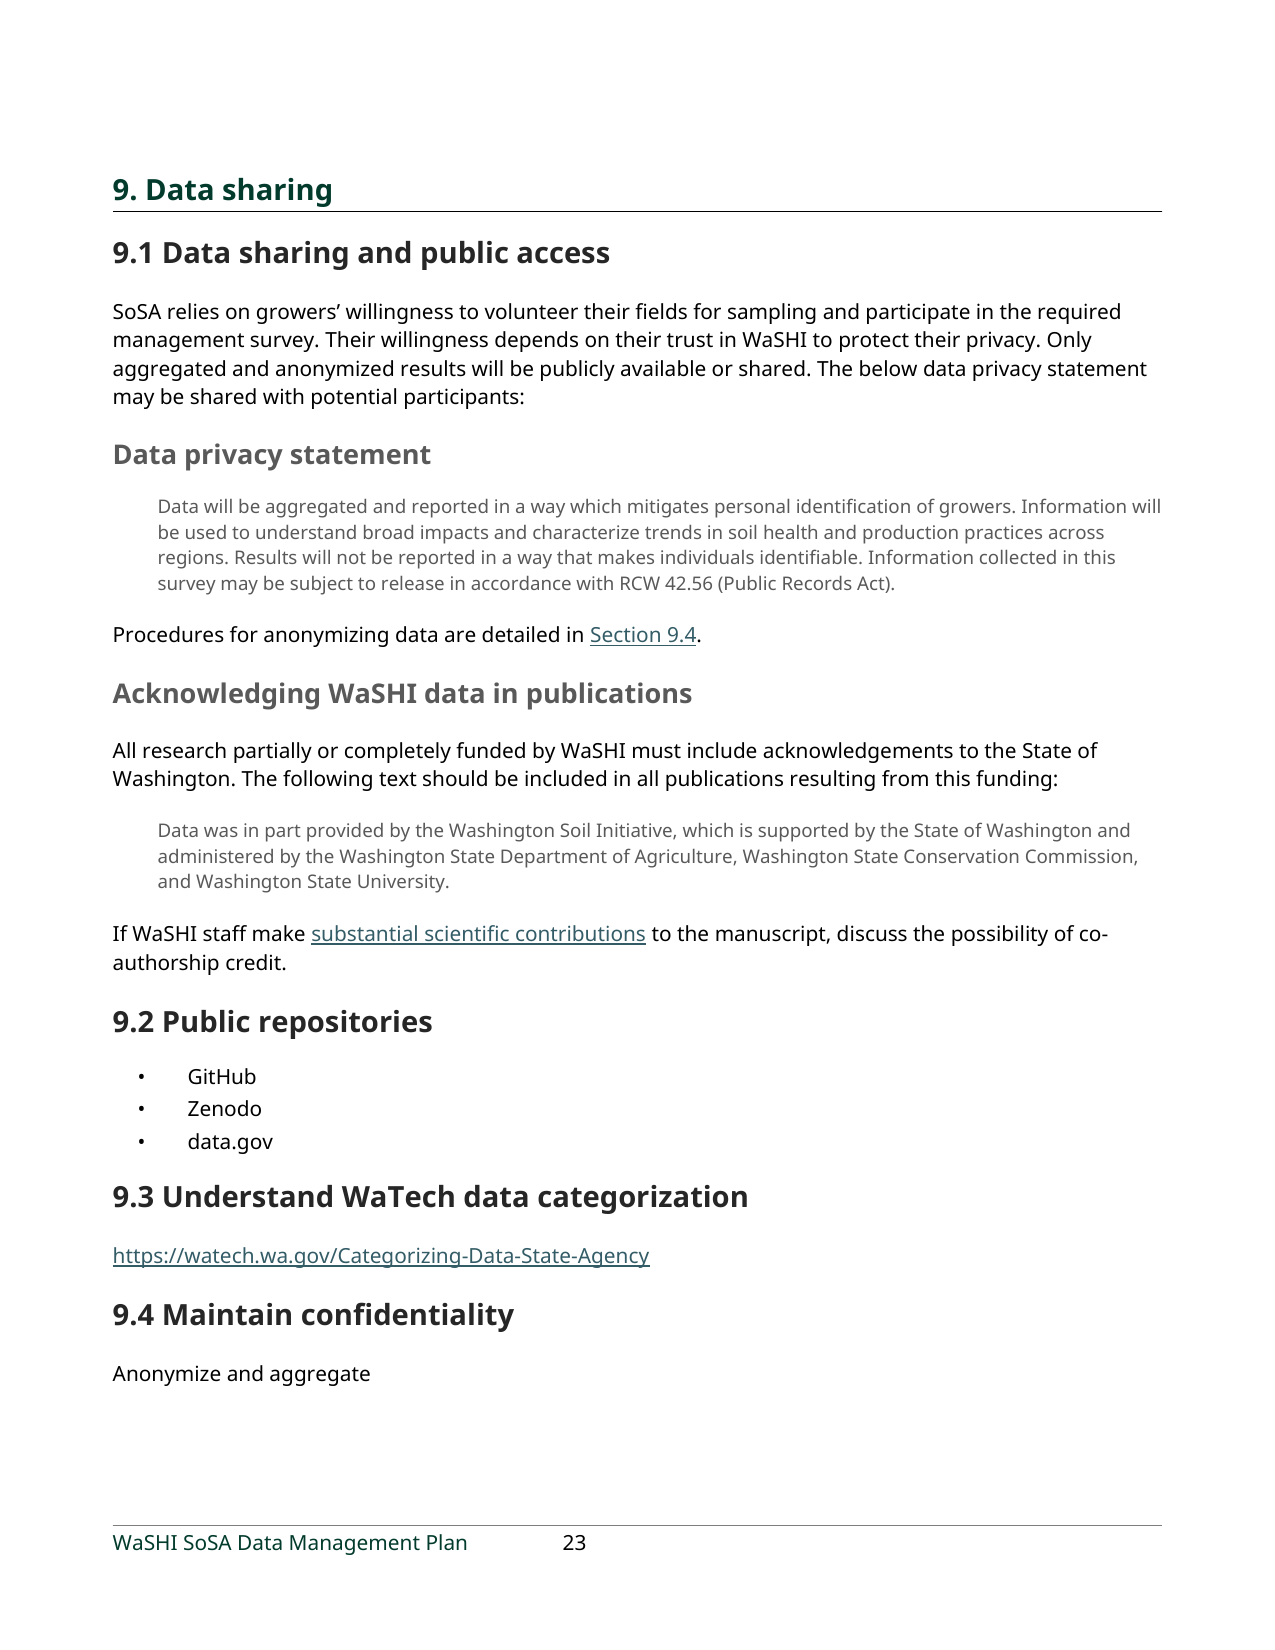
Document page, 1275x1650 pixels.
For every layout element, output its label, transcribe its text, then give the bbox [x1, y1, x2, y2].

list GitHub [137, 1062, 1162, 1090]
text Data will be aggregated and reported in a way which mitigates personal identification of growers. Information will be used to understand broad impacts and characterize trends in soil health and production practices across regions. Results will not be reported in a way that makes individuals identifiable. Information collected in this survey may be subject to release in accordance with RCW 42.56 (Public Records Act). [157, 493, 1162, 596]
text Anonymize and aggregate [112, 1359, 1162, 1387]
subtitle Data privacy statement [112, 436, 1162, 473]
subtitle 9.4 Maintain confidentiality [112, 1294, 1162, 1334]
text All research partially or completely funded by WaSHI must include acknowledgements to the State of Washington. The following text should be included in all publications resulting from this funding: [112, 736, 1162, 793]
text Data was in part provided by the Washington Soil Initiative, which is supported by the State of Washington and administered by the Washington State Department of Agriculture, Washington State Conservation Commission, and Washington State University. [157, 818, 1162, 894]
text Procedures for anonymizing data are detailed in Section 9.4. [112, 621, 1162, 649]
text https://watech.wa.gov/Categorizing-Data-State-Agency [112, 1241, 1162, 1269]
subtitle Acknowledging WaSHI data in publications [112, 674, 1162, 711]
subtitle 9. Data sharing [112, 169, 1162, 212]
list data.gov [137, 1127, 1162, 1155]
subtitle 9.1 Data sharing and public access [112, 232, 1162, 272]
subtitle 9.2 Public repositories [112, 1001, 1162, 1041]
text SoSA relies on growers’ willingness to volunteer their fields for sampling and participate in the required management survey. Their willingness depends on their trust in WaSHI to protect their privacy. Only aggregated and anonymized results will be publicly available or shared. The below data privacy statement may be shared with potential participants: [112, 297, 1162, 411]
list Zenodo [137, 1094, 1162, 1123]
text If WaSHI staff make substantial scientific contributions to the manuscript, discuss the possibility of co-authorship credit. [112, 919, 1162, 976]
subtitle 9.3 Understand WaTech data categorization [112, 1176, 1162, 1216]
